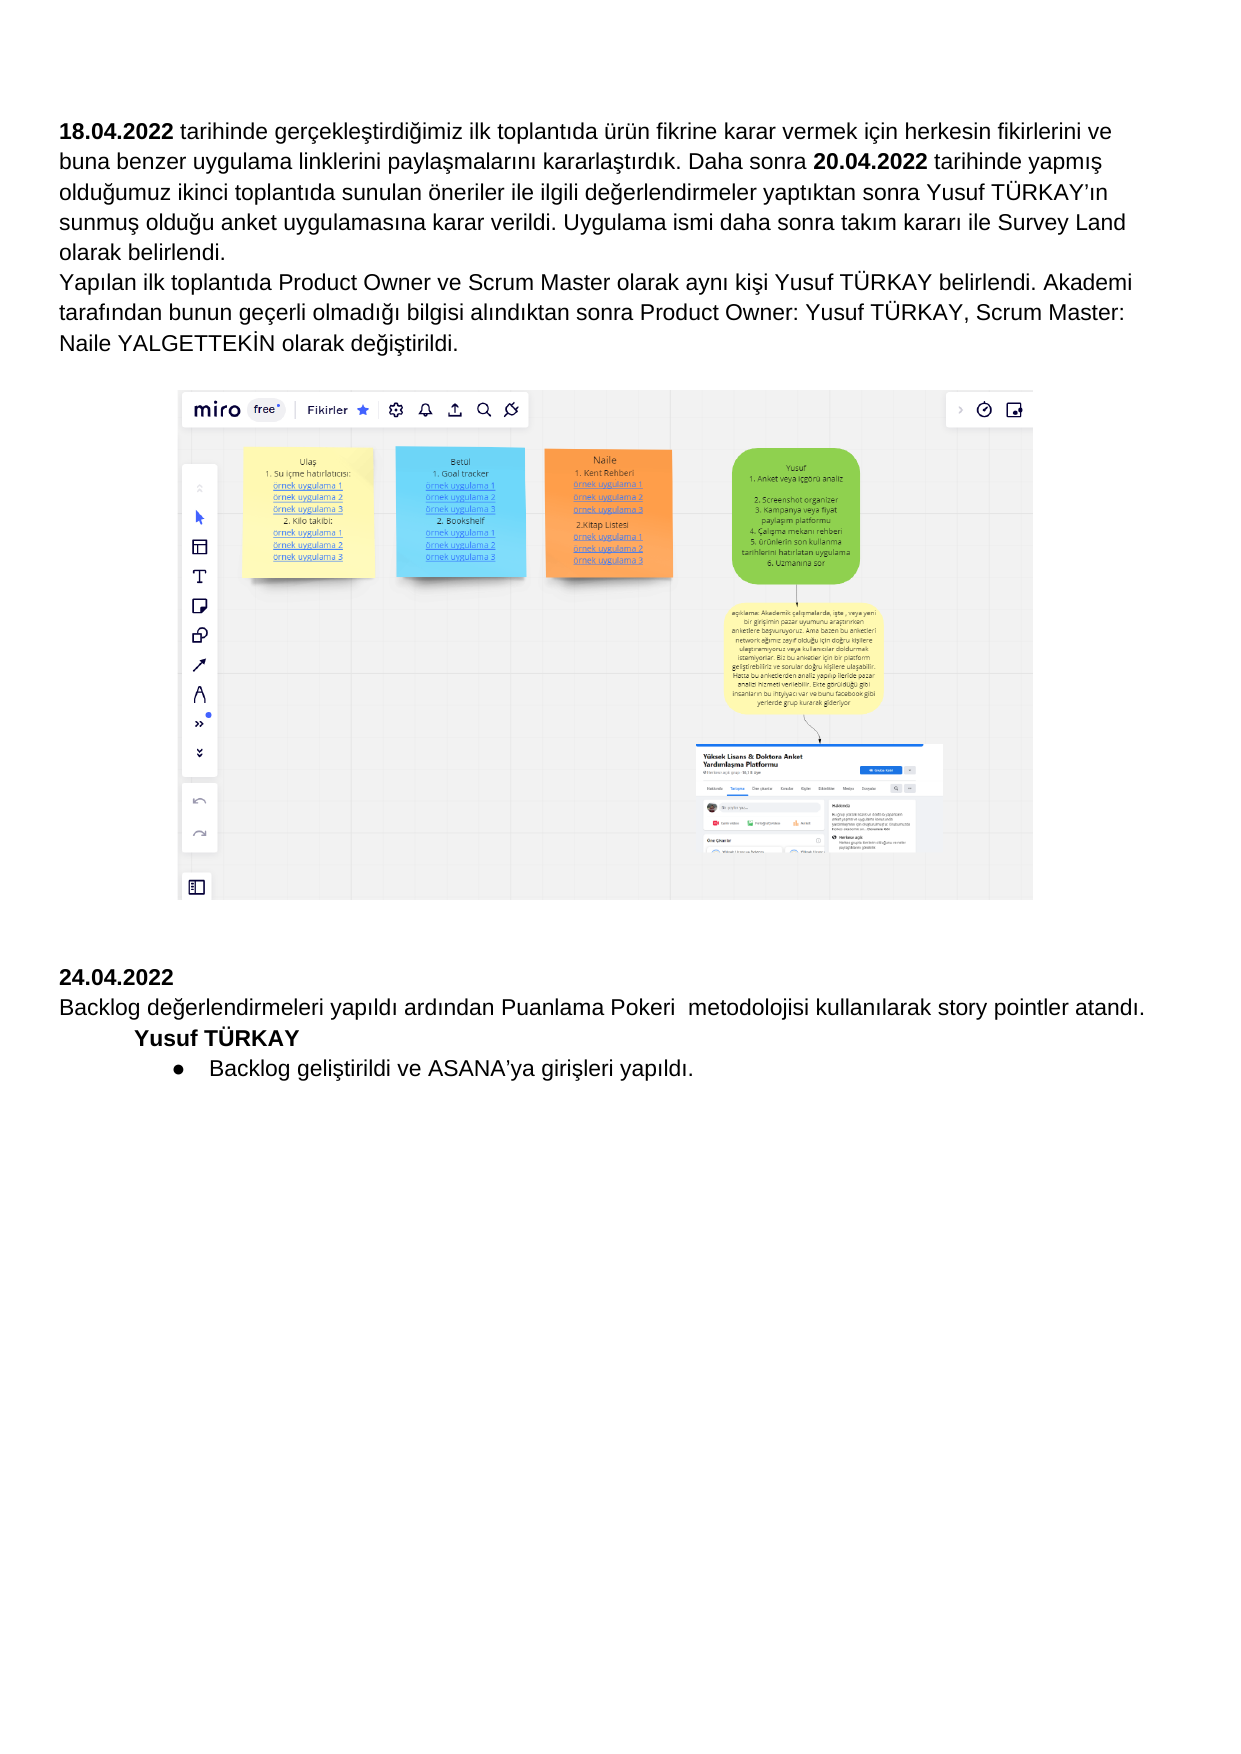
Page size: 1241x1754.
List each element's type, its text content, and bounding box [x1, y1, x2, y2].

text Yusuf TÜRKAY [134, 1024, 1152, 1051]
list Backlog geliştirildi ve ASANA’ya girişleri yapıldı. [171, 1055, 1152, 1081]
text Backlog değerlendirmeleri yapıldı ardından Puanlama Pokeri metodolojisi kullanılarak story pointler atandı. [59, 994, 1152, 1021]
text 24.04.2022 [59, 964, 1152, 990]
text Yapılan ilk toplantıda Product Owner ve Scrum Master olarak aynı kişi Yusuf TÜRKAY belirlendi. Akademi tarafından bunun geçerli olmadığı bilgisi alındıktan sonra Product Owner: Yusuf TÜRKAY, Scrum Master: Naile YALGETTEKİN olarak değiştirildi. [59, 269, 1152, 356]
text 18.04.2022 tarihinde gerçekleştirdiğimiz ilk toplantıda ürün fikrine karar vermek için herkesin fikirlerini ve buna benzer uygulama linklerini paylaşmalarını kararlaştırdık. Daha sonra 20.04.2022 tarihinde yapmış olduğumuz ikinci toplantıda sunulan öneriler ile ilgili değerlendirmeler yaptıktan sonra Yusuf TÜRKAY’ın sunmuş olduğu anket uygulamasına karar verildi. Uygulama ismi daha sonra takım kararı ile Survey Land olarak belirlendi. [59, 118, 1152, 265]
picture [177, 390, 1033, 900]
